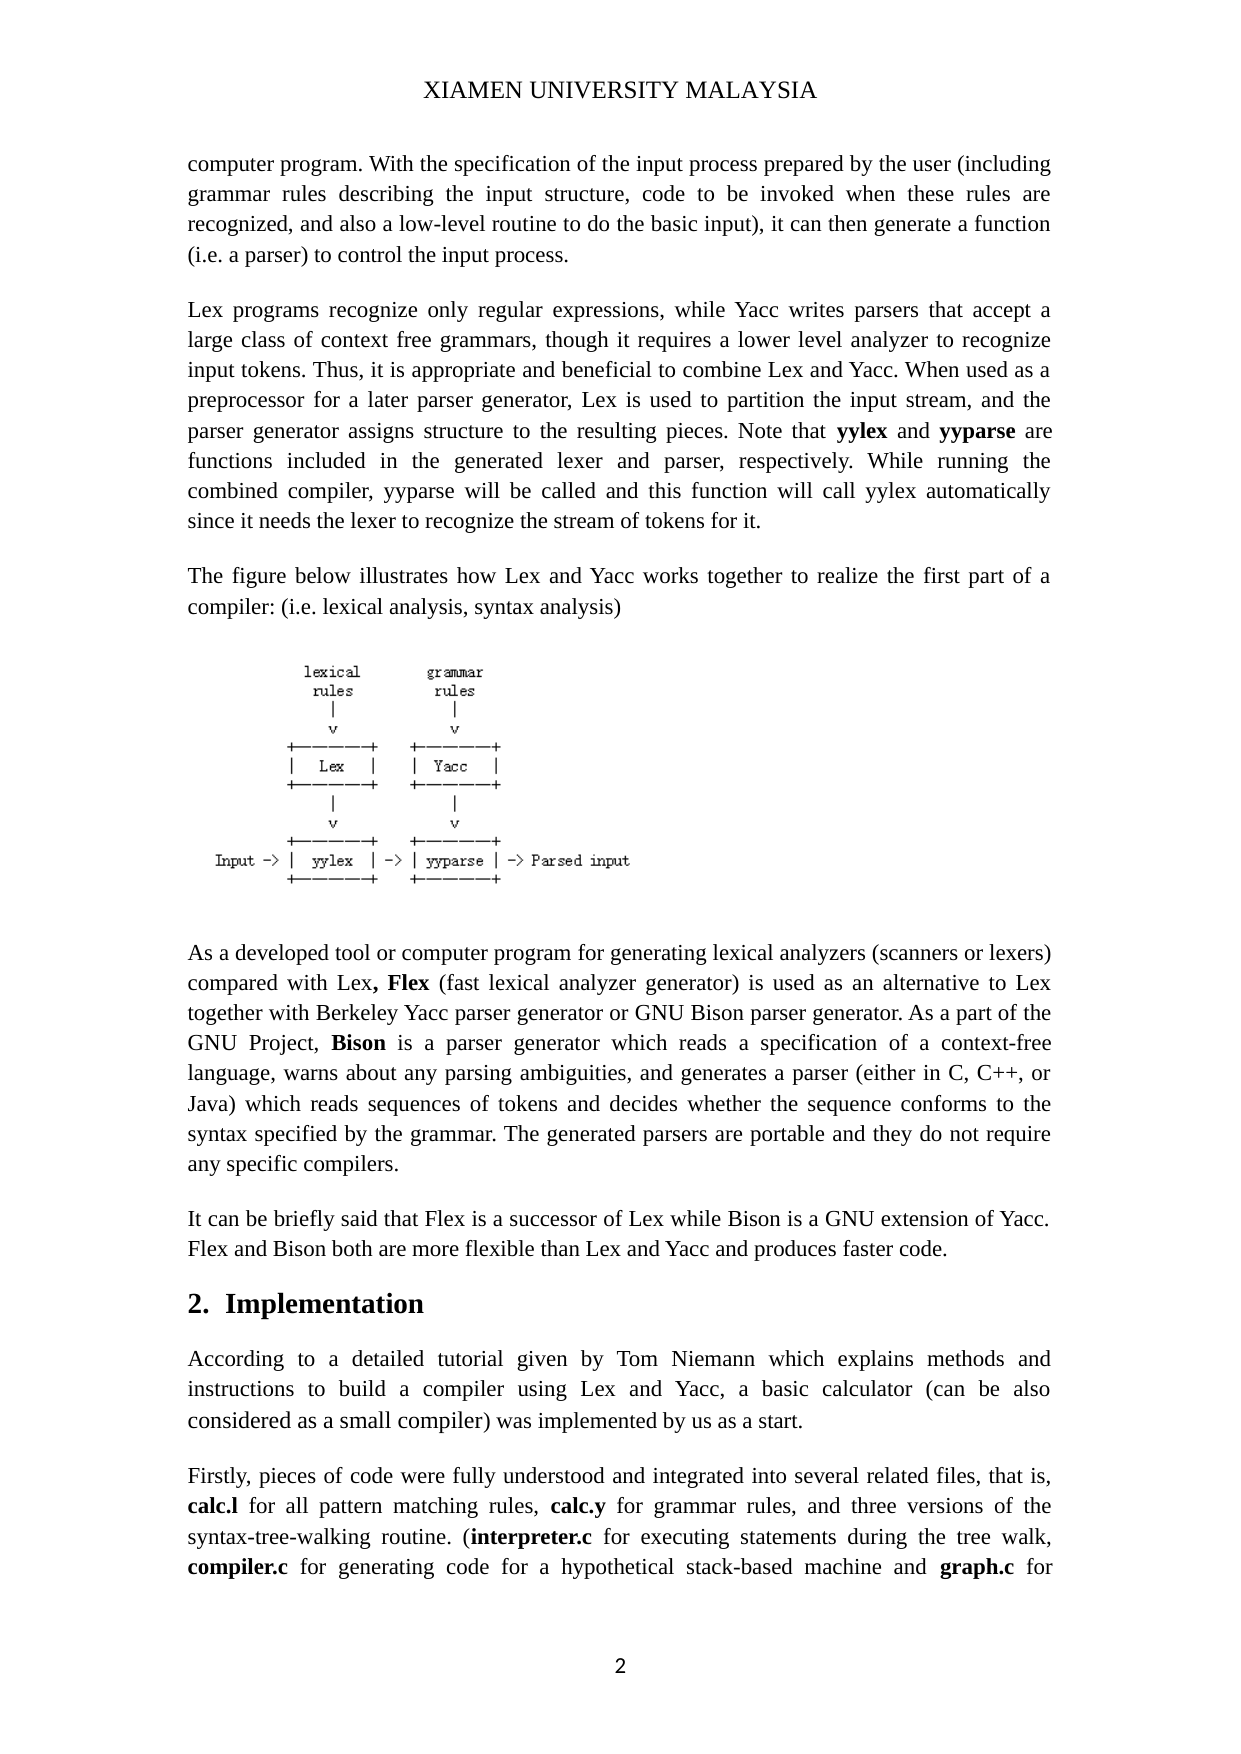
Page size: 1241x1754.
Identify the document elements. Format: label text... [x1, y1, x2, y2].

text It can be briefly said that Flex is a successor of Lex while Bison is a GNU extension of Yacc. Flex and Bison both are more flexible than Lex and Yacc and produces faster code. [187, 1205, 1053, 1262]
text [187, 150, 1053, 267]
text Lex programs recognize only regular expressions, while Yacc writes parsers that accept a large class of context free grammars, though it requires a lower level analyzer to recognize input tokens. Thus, it is appropriate and beneficial to combine Lex and Yacc. When used as a preprocessor for a later parser generator, Lex is used to partition the input stream, and the parser generator assigns structure to the resulting pieces. Note that yylex and yyparse are functions included in the generated lexer and parser, respectively. While running the combined compiler, yyparse will be called and this function will call yylex automatically since it needs the lexer to recognize the stream of tokens for it. [187, 296, 1053, 534]
text The figure below illustrates how Lex and Yacc works together to realize the first part of a compiler: (i.e. lexical analysis, syntax analysis) [187, 562, 1053, 619]
picture [187, 647, 659, 910]
subtitle Implementation [187, 1287, 1053, 1320]
text As a developed tool or computer program for generating lexical analyzers (scanners or lexers) compared with Lex, Flex (fast lexical analyzer generator) is used as an alternative to Lex together with Berkeley Yacc parser generator or GNU Bison parser generator. As a part of the GNU Project, Bison is a parser generator which reads a specification of a context-free language, warns about any parsing ambiguities, and generates a parser (either in C, C++, or Java) which reads sequences of tokens and decides whether the sequence conforms to the syntax specified by the grammar. The generated parsers are portable and they do not require any specific compilers. [187, 939, 1053, 1176]
text According to a detailed tutorial given by Tom Niemann which explains methods and instructions to build a compiler using Lex and Yacc, a basic calculator (can be also considered as a small compiler) was implemented by us as a start. [187, 1345, 1053, 1433]
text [187, 1462, 1053, 1579]
